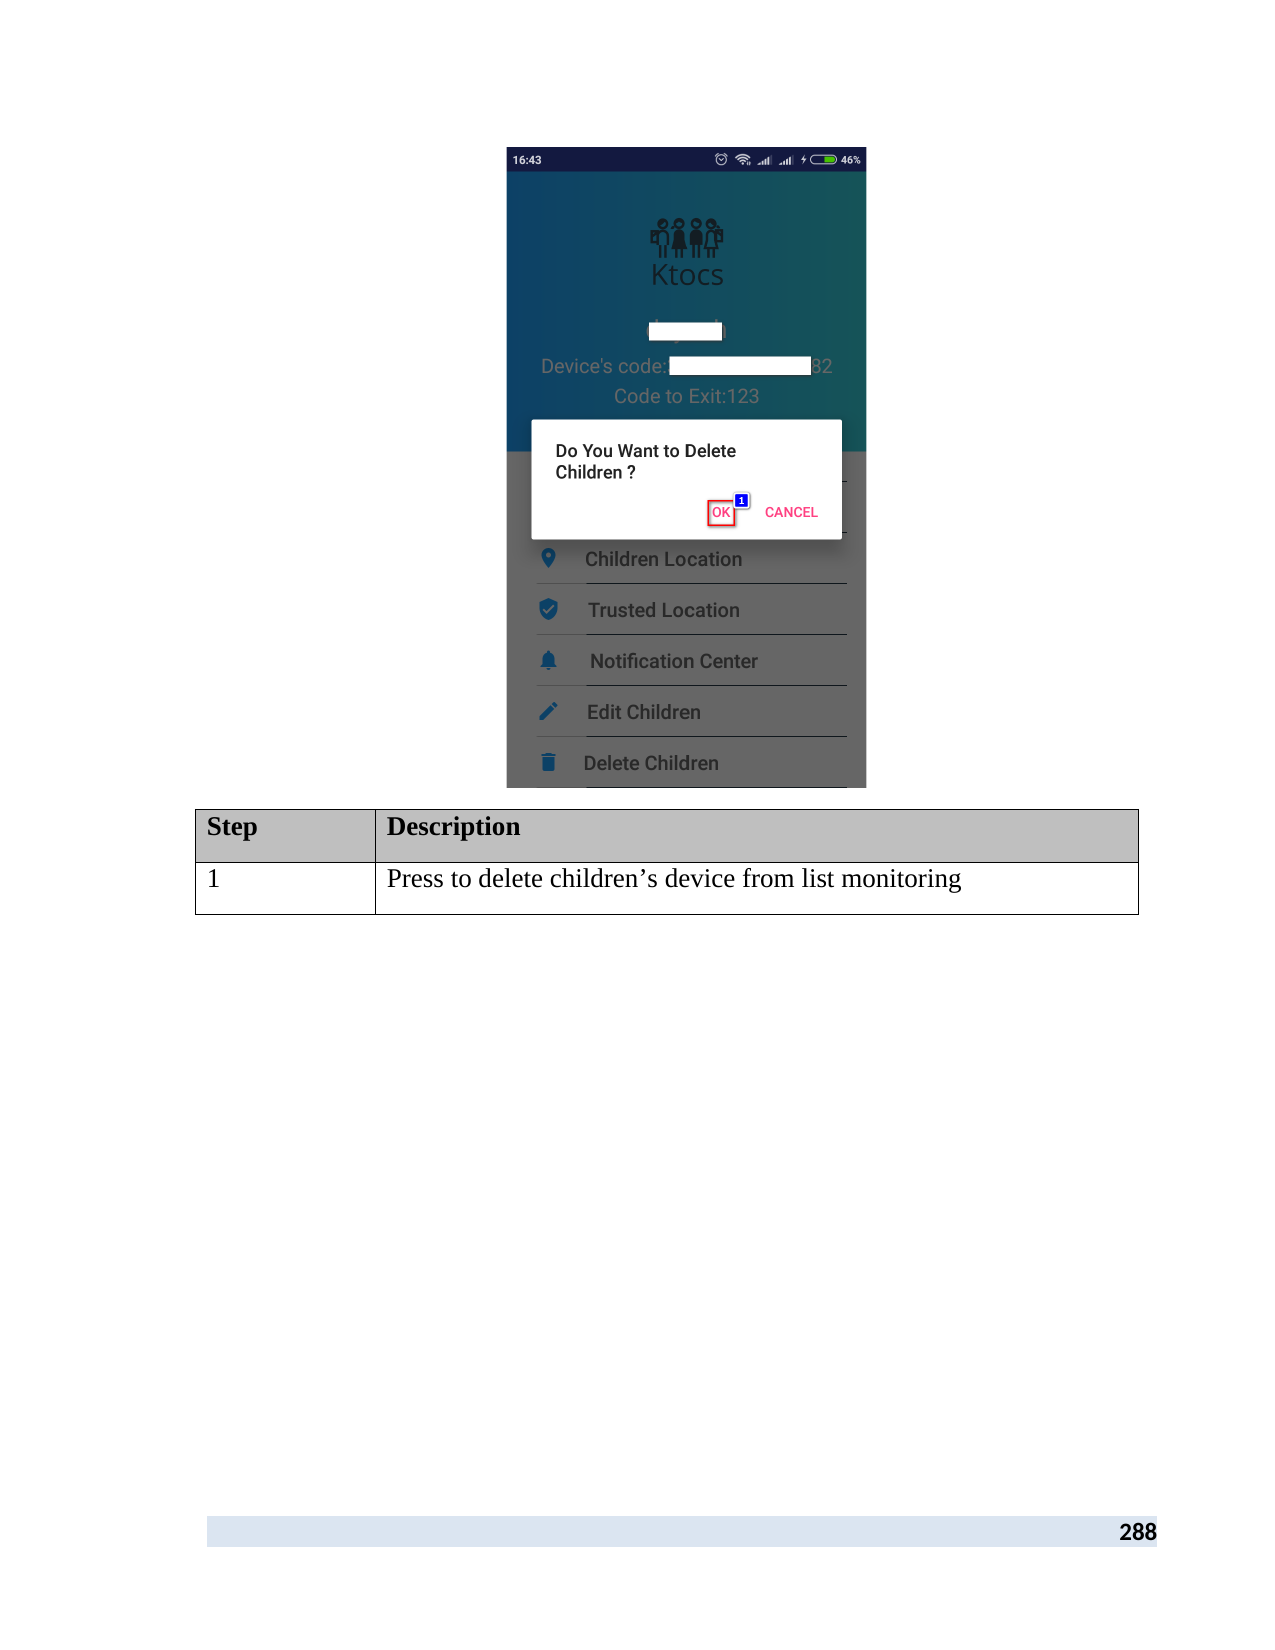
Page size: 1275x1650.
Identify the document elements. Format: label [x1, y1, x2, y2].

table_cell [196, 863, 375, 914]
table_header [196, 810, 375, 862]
picture [506, 147, 867, 788]
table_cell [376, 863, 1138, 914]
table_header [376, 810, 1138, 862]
